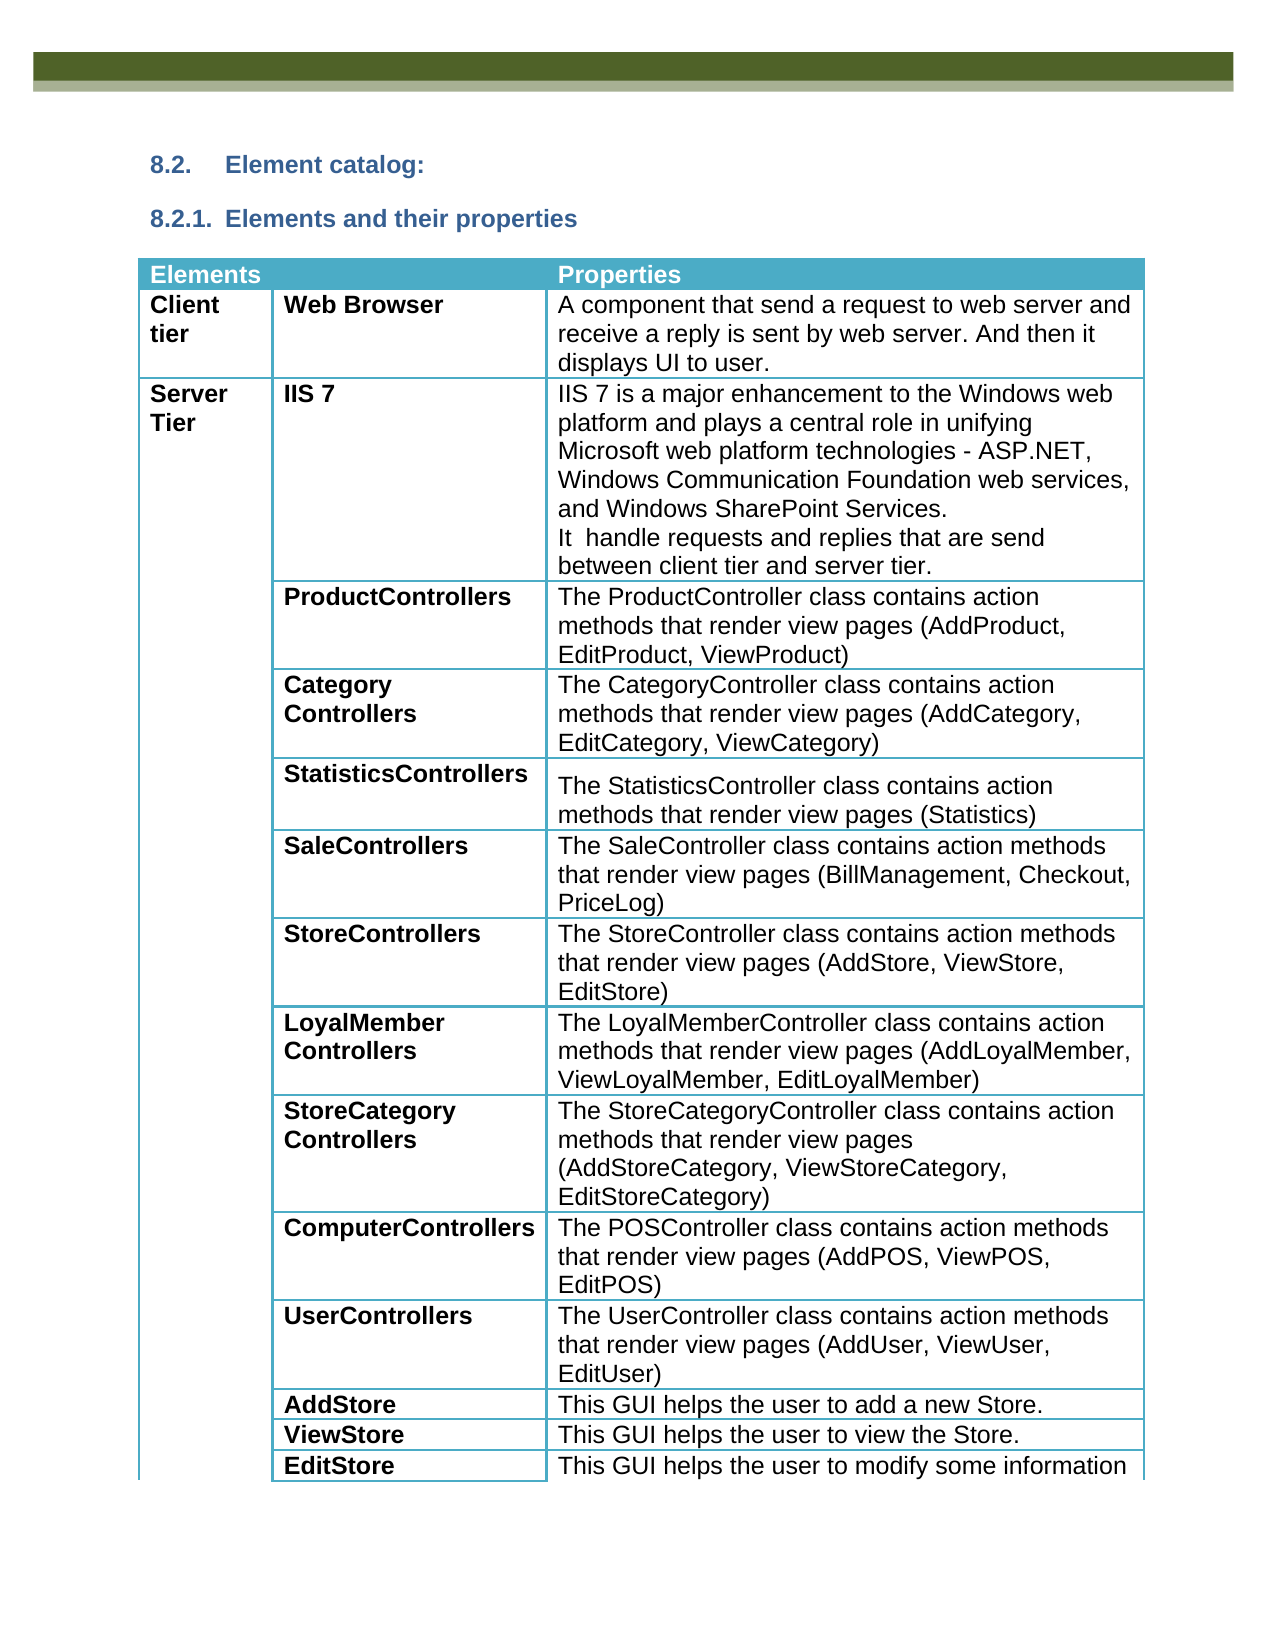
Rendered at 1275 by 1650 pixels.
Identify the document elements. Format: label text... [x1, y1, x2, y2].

table_cell LoyalMember Controllers [274, 1008, 545, 1094]
table_cell Category Controllers [274, 670, 545, 757]
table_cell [548, 1451, 1143, 1480]
table_cell The UserController class contains action methods that render view pages (AddUser, ViewUser, EditUser) [548, 1301, 1143, 1387]
table_cell StoreCategory Controllers [274, 1096, 545, 1211]
table_cell IIS 7 is a major enhancement to the Windows web platform and plays a central role in unifying Microsoft web platform technologies - ASP.NET, Windows Communication Foundation web services, and Windows SharePoint Services. It handle requests and replies that are send between client tier and server tier. [548, 379, 1143, 580]
table_cell The POSController class contains action methods that render view pages (AddPOS, ViewPOS, EditPOS) [548, 1213, 1143, 1299]
table_cell Server Tier [140, 379, 271, 1480]
table_cell The StoreCategoryController class contains action methods that render view pages (AddStoreCategory, ViewStoreCategory, EditStoreCategory) [548, 1096, 1143, 1211]
table_cell IIS 7 [274, 379, 545, 580]
table_cell AddStore [274, 1390, 545, 1418]
table_cell StatisticsControllers [274, 759, 545, 829]
table_cell ViewStore [274, 1420, 545, 1449]
table_header Properties [548, 260, 1143, 288]
subtitle Element catalog: [150, 150, 1125, 179]
table_cell The SaleController class contains action methods that render view pages (BillManagement, Checkout, PriceLog) [548, 831, 1143, 917]
table_cell StoreControllers [274, 919, 545, 1005]
table_cell The StoreController class contains action methods that render view pages (AddStore, ViewStore, EditStore) [548, 919, 1143, 1005]
table_cell ComputerControllers [274, 1213, 545, 1299]
table_cell Client tier [140, 290, 271, 377]
table_cell EditStore [274, 1451, 545, 1480]
table_cell Web Browser [274, 290, 545, 377]
table_cell The CategoryController class contains action methods that render view pages (AddCategory, EditCategory, ViewCategory) [548, 670, 1143, 757]
table_cell This GUI helps the user to view the Store. [548, 1420, 1143, 1449]
subtitle Elements and their properties [150, 204, 1125, 232]
table_cell The StatisticsController class contains action methods that render view pages (Statistics) [548, 759, 1143, 829]
table_cell A component that send a request to web server and receive a reply is sent by web server. And then it displays UI to user. [548, 290, 1143, 377]
table_cell SaleControllers [274, 831, 545, 917]
table_cell UserControllers [274, 1301, 545, 1387]
table_cell The LoyalMemberController class contains action methods that render view pages (AddLoyalMember, ViewLoyalMember, EditLoyalMember) [548, 1008, 1143, 1094]
table_cell The ProductController class contains action methods that render view pages (AddProduct, EditProduct, ViewProduct) [548, 582, 1143, 668]
table_header Elements [140, 260, 545, 288]
table_cell ProductControllers [274, 582, 545, 668]
table_cell This GUI helps the user to add a new Store. [548, 1390, 1143, 1418]
